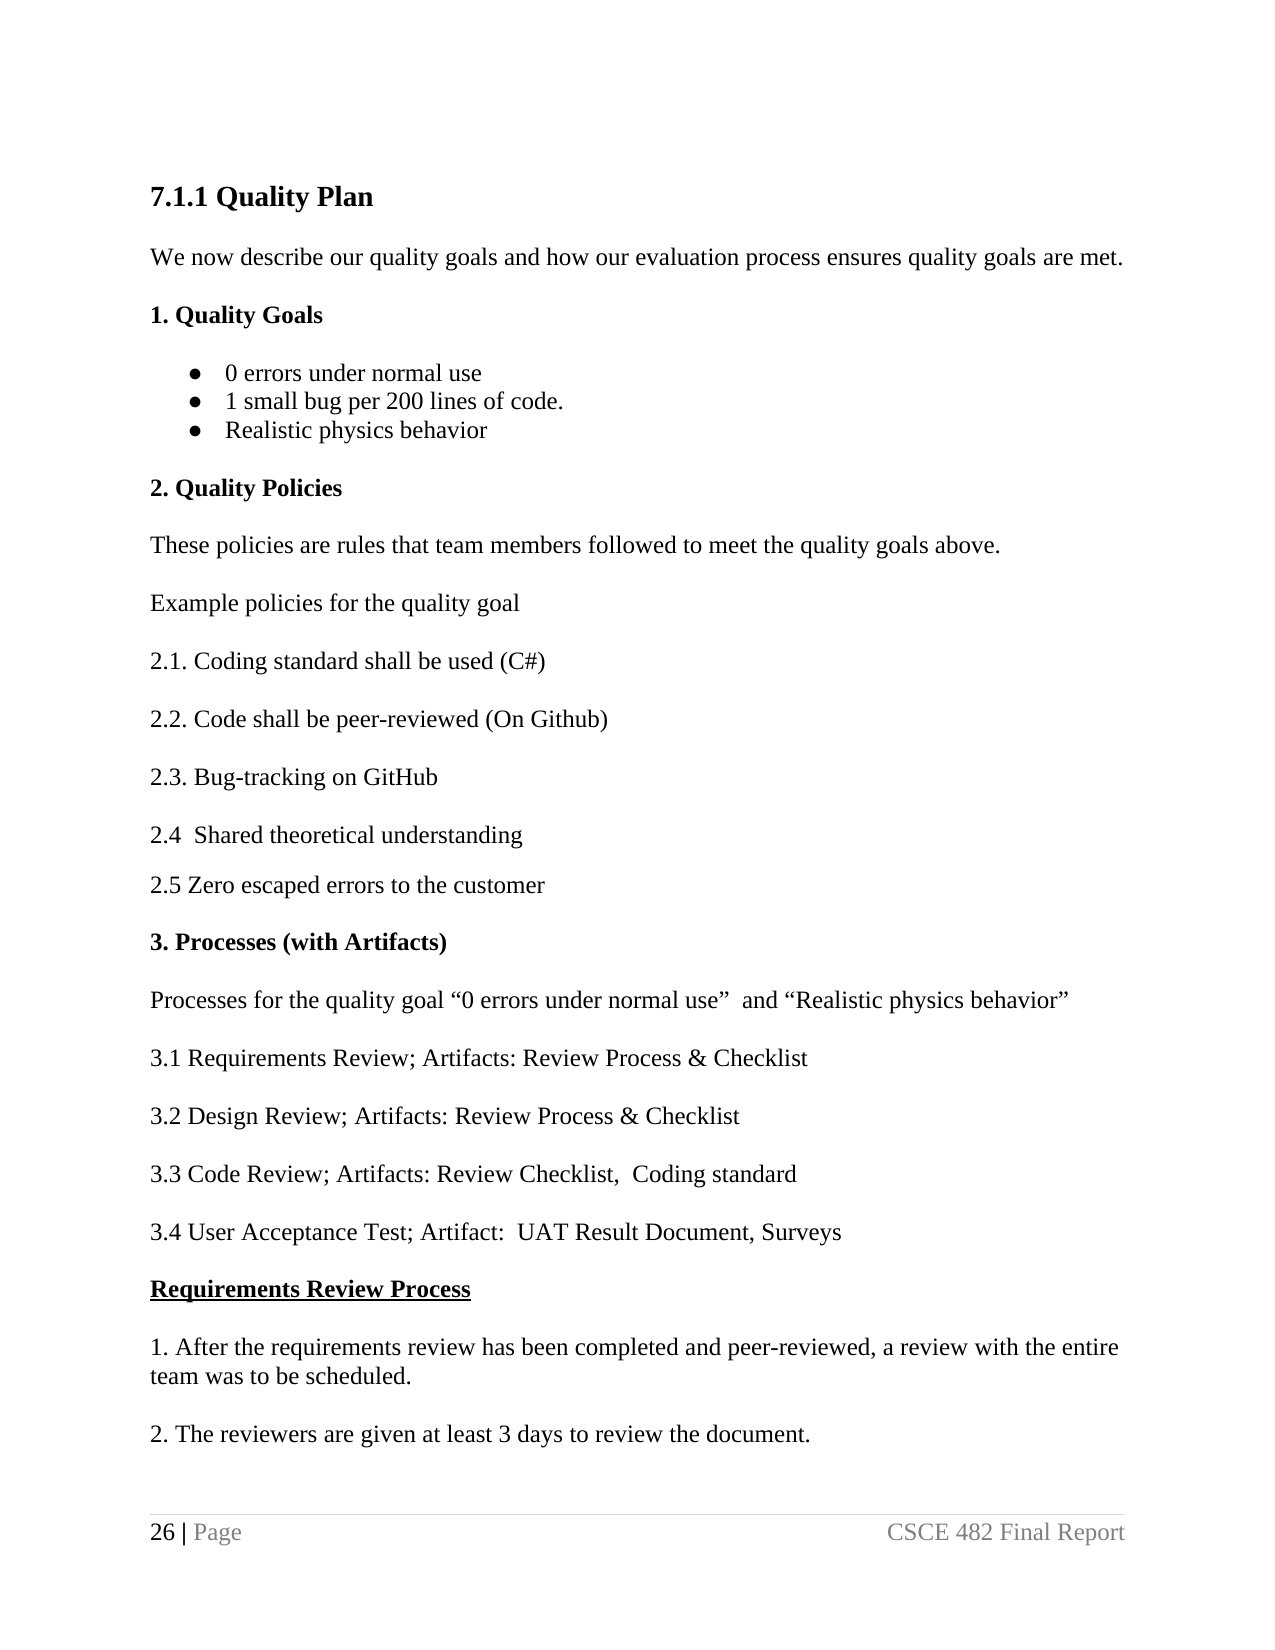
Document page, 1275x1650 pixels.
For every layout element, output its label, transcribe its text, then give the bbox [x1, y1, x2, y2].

text 3.1 Requirements Review; Artifacts: Review Process & Checklist [150, 1043, 1125, 1072]
text 2.3. Bug-tracking on GitHub [150, 762, 1125, 791]
text 3.3 Code Review; Artifacts: Review Checklist, Coding standard [150, 1159, 1125, 1188]
text 2.4 Shared theoretical understanding [150, 820, 1125, 849]
text 3.2 Design Review; Artifacts: Review Process & Checklist [150, 1101, 1125, 1130]
text 3.4 User Acceptance Test; Artifact: UAT Result Document, Surveys [150, 1217, 1125, 1246]
text 3. Processes (with Artifacts) [150, 927, 1125, 956]
text 2. The reviewers are given at least 3 days to review the document. [150, 1419, 1125, 1448]
text Requirements Review Process [150, 1274, 1125, 1303]
text 2.1. Coding standard shall be used (C#) [150, 646, 1125, 675]
text These policies are rules that team members followed to meet the quality goals above. [150, 531, 1125, 559]
text 2.2. Code shall be peer-reviewed (On Github) [150, 704, 1125, 733]
list Realistic physics behavior [187, 415, 1125, 444]
list 0 errors under normal use [187, 358, 1125, 386]
text 1. Quality Goals [150, 300, 1125, 328]
list 1 small bug per 200 lines of code. [187, 386, 1125, 415]
text 2.5 Zero escaped errors to the customer [150, 870, 1125, 898]
subtitle 7.1.1 Quality Plan [150, 179, 1125, 213]
text Processes for the quality goal “0 errors under normal use” and “Realistic physics behavior” [150, 985, 1125, 1014]
text 1. After the requirements review has been completed and peer-reviewed, a review with the entire team was to be scheduled. [150, 1332, 1125, 1390]
text 2. Quality Policies [150, 473, 1125, 501]
text Example policies for the quality goal [150, 588, 1125, 617]
text We now describe our quality goals and how our evaluation process ensures quality goals are met. [150, 242, 1125, 271]
